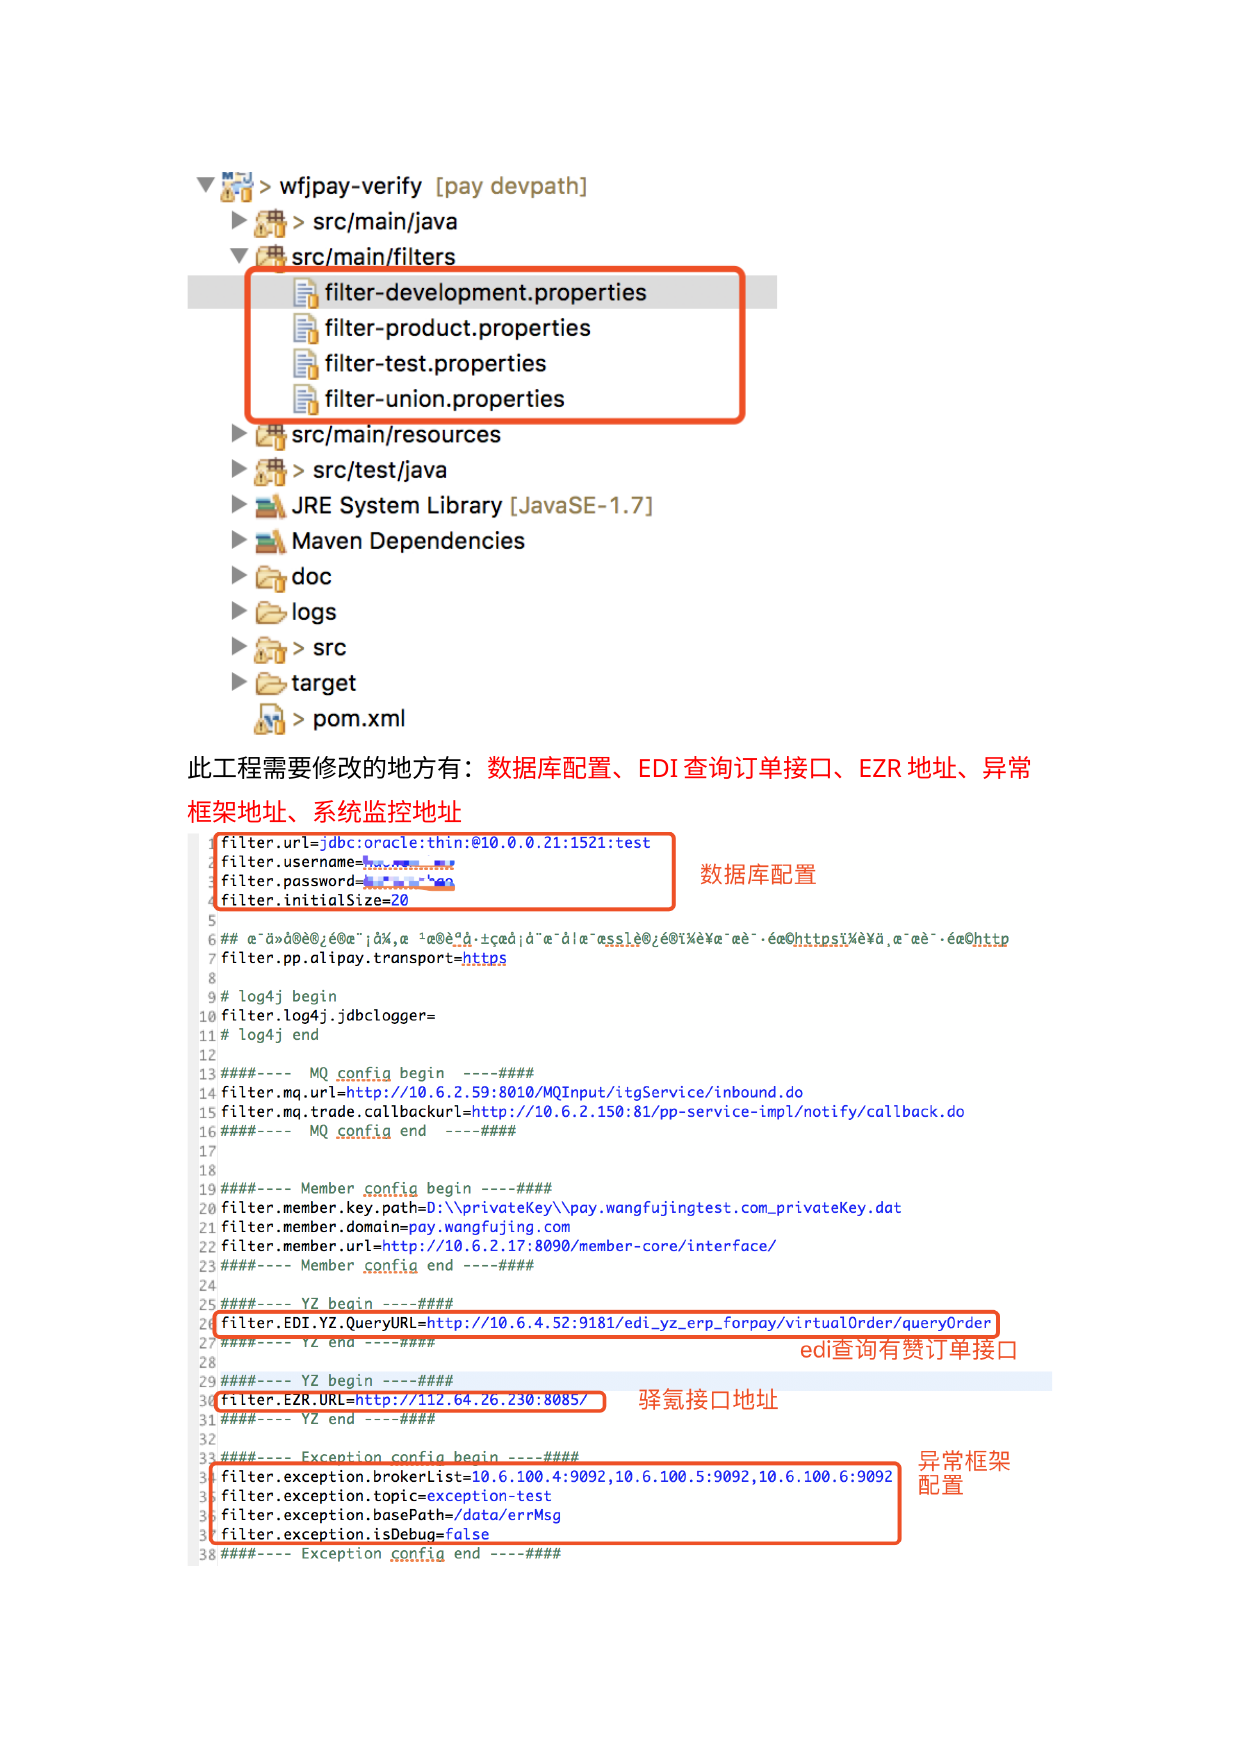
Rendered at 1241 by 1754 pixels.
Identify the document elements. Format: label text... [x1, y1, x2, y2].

picture [187, 832, 1053, 1566]
picture [187, 172, 778, 741]
text 此工程需要修改的地方有：数据库配置、EDI查询订单接口、EZR地址、异常框架地址、系统监控地址 [187, 745, 1053, 832]
